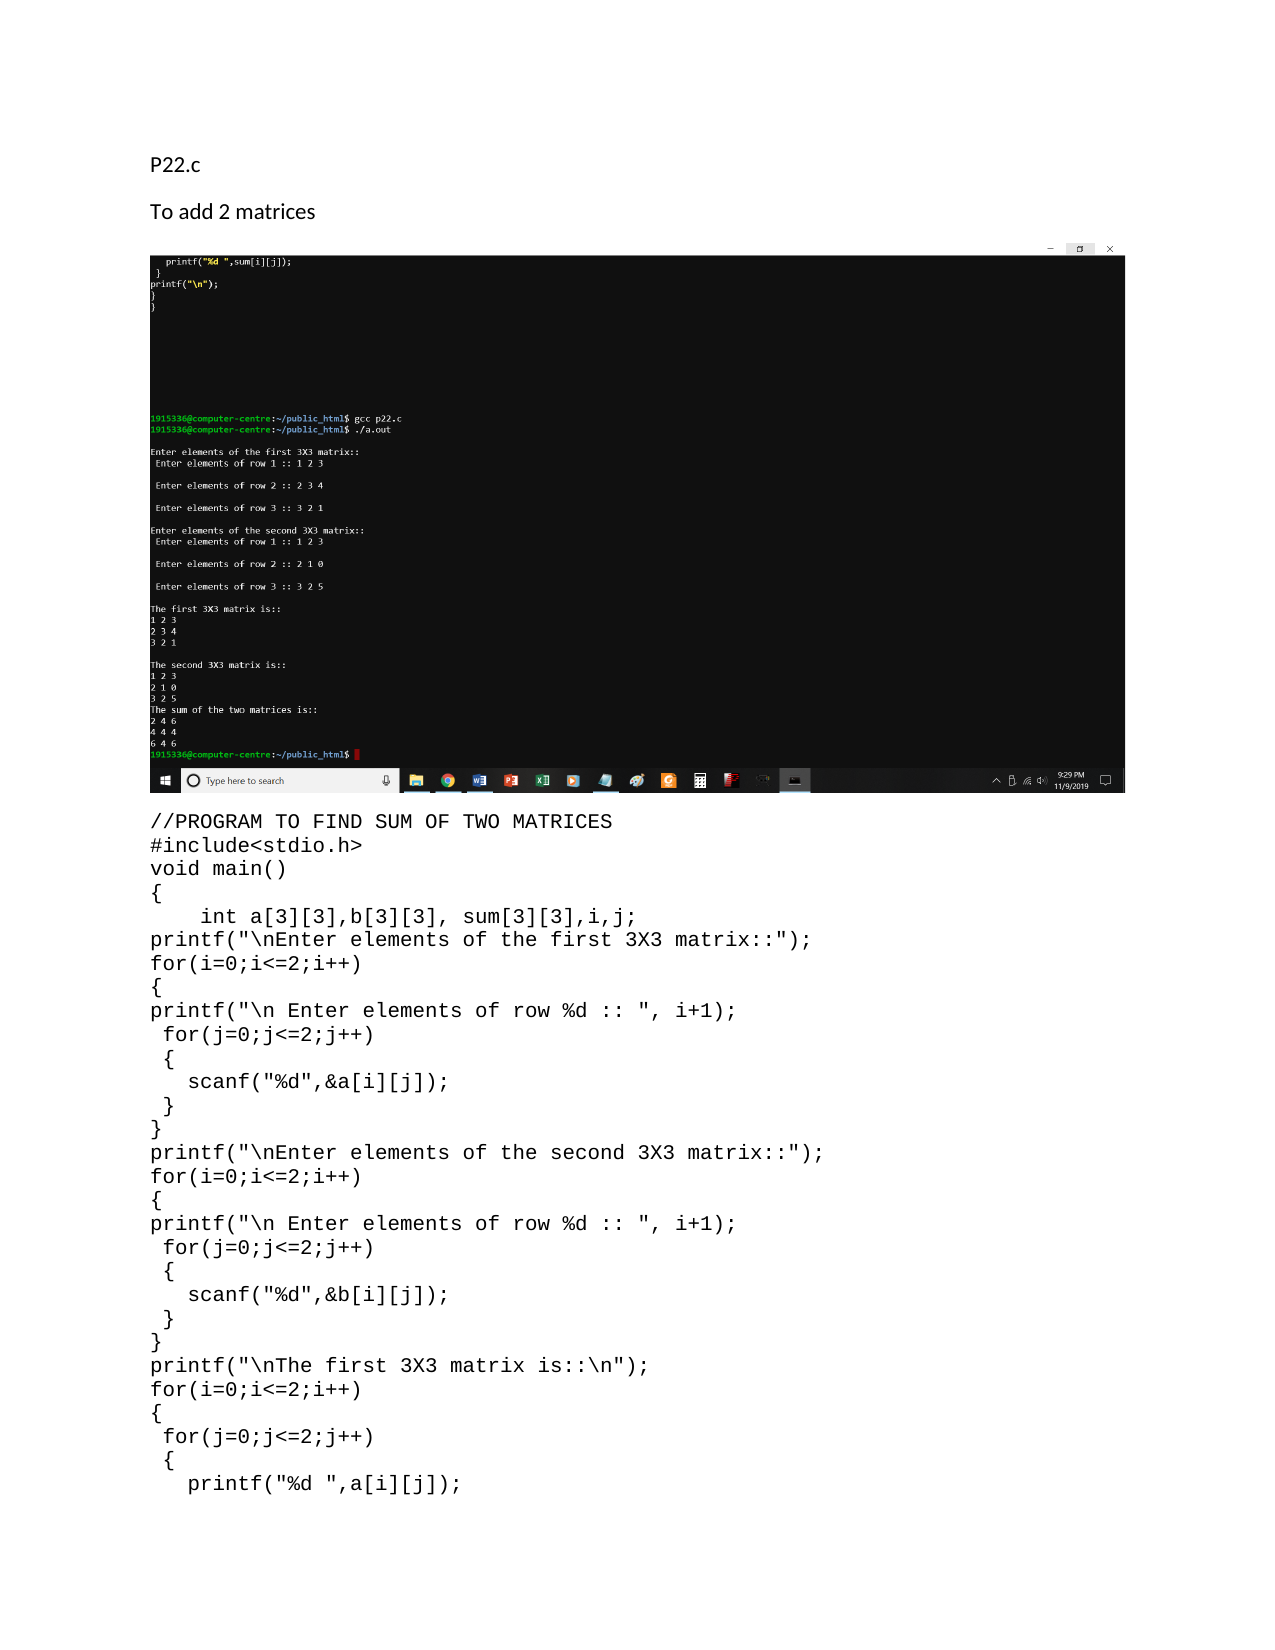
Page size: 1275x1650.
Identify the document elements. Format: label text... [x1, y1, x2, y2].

text } [150, 1308, 1125, 1331]
text } [150, 1095, 1125, 1118]
text { [150, 1189, 1125, 1213]
text { [150, 977, 1125, 1000]
text for(i=0;i<=2;i++) [150, 953, 1125, 977]
text scanf("%d",&a[i][j]); [150, 1071, 1125, 1095]
text { [150, 1260, 1125, 1284]
text { [150, 1402, 1125, 1426]
text } [150, 1331, 1125, 1355]
text scanf("%d",&b[i][j]); [150, 1284, 1125, 1308]
text printf("\n Enter elements of row %d :: ", i+1); [150, 1213, 1125, 1237]
picture [150, 243, 1125, 793]
text for(j=0;j<=2;j++) [150, 1426, 1125, 1449]
text { [150, 1047, 1125, 1071]
text printf("\n Enter elements of row %d :: ", i+1); [150, 1000, 1125, 1024]
text printf("%d ",a[i][j]); [150, 1473, 1125, 1497]
text { [150, 1449, 1125, 1473]
text printf("\nEnter elements of the second 3X3 matrix::"); [150, 1142, 1125, 1166]
text //PROGRAM TO FIND SUM OF TWO MATRICES [150, 811, 1125, 835]
text #include<stdio.h> [150, 835, 1125, 858]
text printf("\nEnter elements of the first 3X3 matrix::"); [150, 929, 1125, 953]
text for(j=0;j<=2;j++) [150, 1024, 1125, 1047]
text } [150, 1118, 1125, 1142]
text P22.c [150, 150, 1125, 178]
text To add 2 matrices [150, 197, 1125, 225]
text { [150, 882, 1125, 906]
text void main() [150, 858, 1125, 882]
text for(i=0;i<=2;i++) [150, 1166, 1125, 1189]
text for(i=0;i<=2;i++) [150, 1378, 1125, 1402]
text printf("\nThe first 3X3 matrix is::\n"); [150, 1355, 1125, 1378]
text for(j=0;j<=2;j++) [150, 1237, 1125, 1260]
text int a[3][3],b[3][3], sum[3][3],i,j; [150, 906, 1125, 929]
